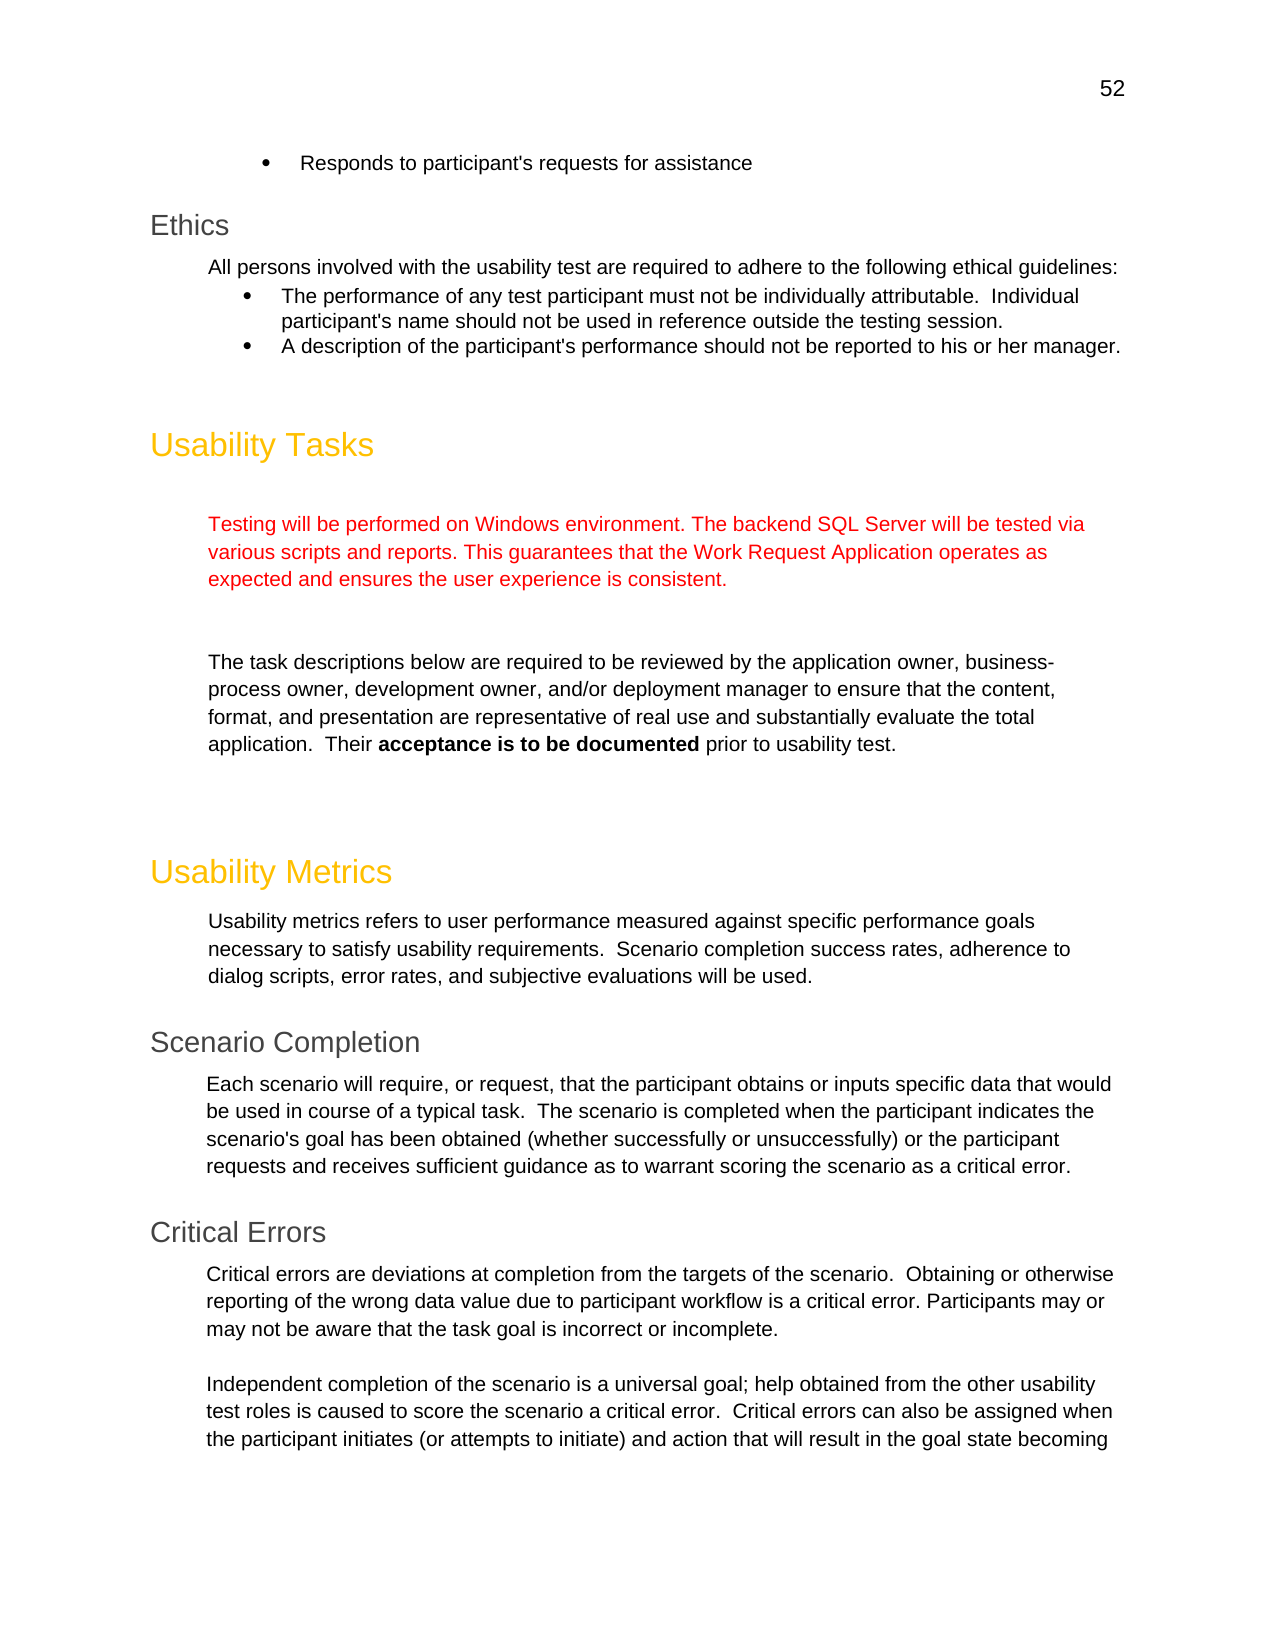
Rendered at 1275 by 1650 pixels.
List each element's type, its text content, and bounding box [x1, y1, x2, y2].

list Responds to participant's requests for assistance [262, 150, 1125, 175]
text Critical errors are deviations at completion from the targets of the scenario. Obtaining or otherwise reporting of the wrong data value due to participant workflow is a critical error. Participants may or may not be aware that the task goal is incorrect or incomplete. [206, 1262, 1125, 1341]
text Each scenario will require, or request, that the participant obtains or inputs specific data that would be used in course of a typical task. The scenario is completed when the participant indicates the scenario's goal has been obtained (whether successfully or unsuccessfully) or the participant requests and receives sufficient guidance as to warrant scoring the scenario as a critical error. [206, 1072, 1125, 1178]
subtitle Scenario Completion [150, 1025, 1125, 1058]
list The performance of any test participant must not be individually attributable. Individual participant's name should not be used in reference outside the testing session. [244, 283, 1125, 333]
text Testing will be performed on Windows environment. The backend SQL Server will be tested via various scripts and reports. This guarantees that the Work Request Application operates as expected and ensures the user experience is consistent. [208, 512, 1125, 591]
subtitle Usability Metrics [150, 852, 1125, 891]
subtitle Usability Tasks [150, 425, 1125, 464]
subtitle Critical Errors [150, 1215, 1125, 1248]
list A description of the participant's performance should not be reported to his or her manager. [244, 333, 1125, 358]
text The task descriptions below are required to be reviewed by the application owner, business-process owner, development owner, and/or deployment manager to ensure that the content, format, and presentation are representative of real use and substantially evaluate the total application. Their acceptance is to be documented prior to usability test. [208, 650, 1125, 756]
text Usability metrics refers to user performance measured against specific performance goals necessary to satisfy usability requirements. Scenario completion success rates, adherence to dialog scripts, error rates, and subjective evaluations will be used. [208, 909, 1125, 988]
subtitle Ethics [150, 208, 1125, 242]
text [206, 1372, 1125, 1451]
text All persons involved with the usability test are required to adhere to the following ethical guidelines: [208, 255, 1125, 279]
